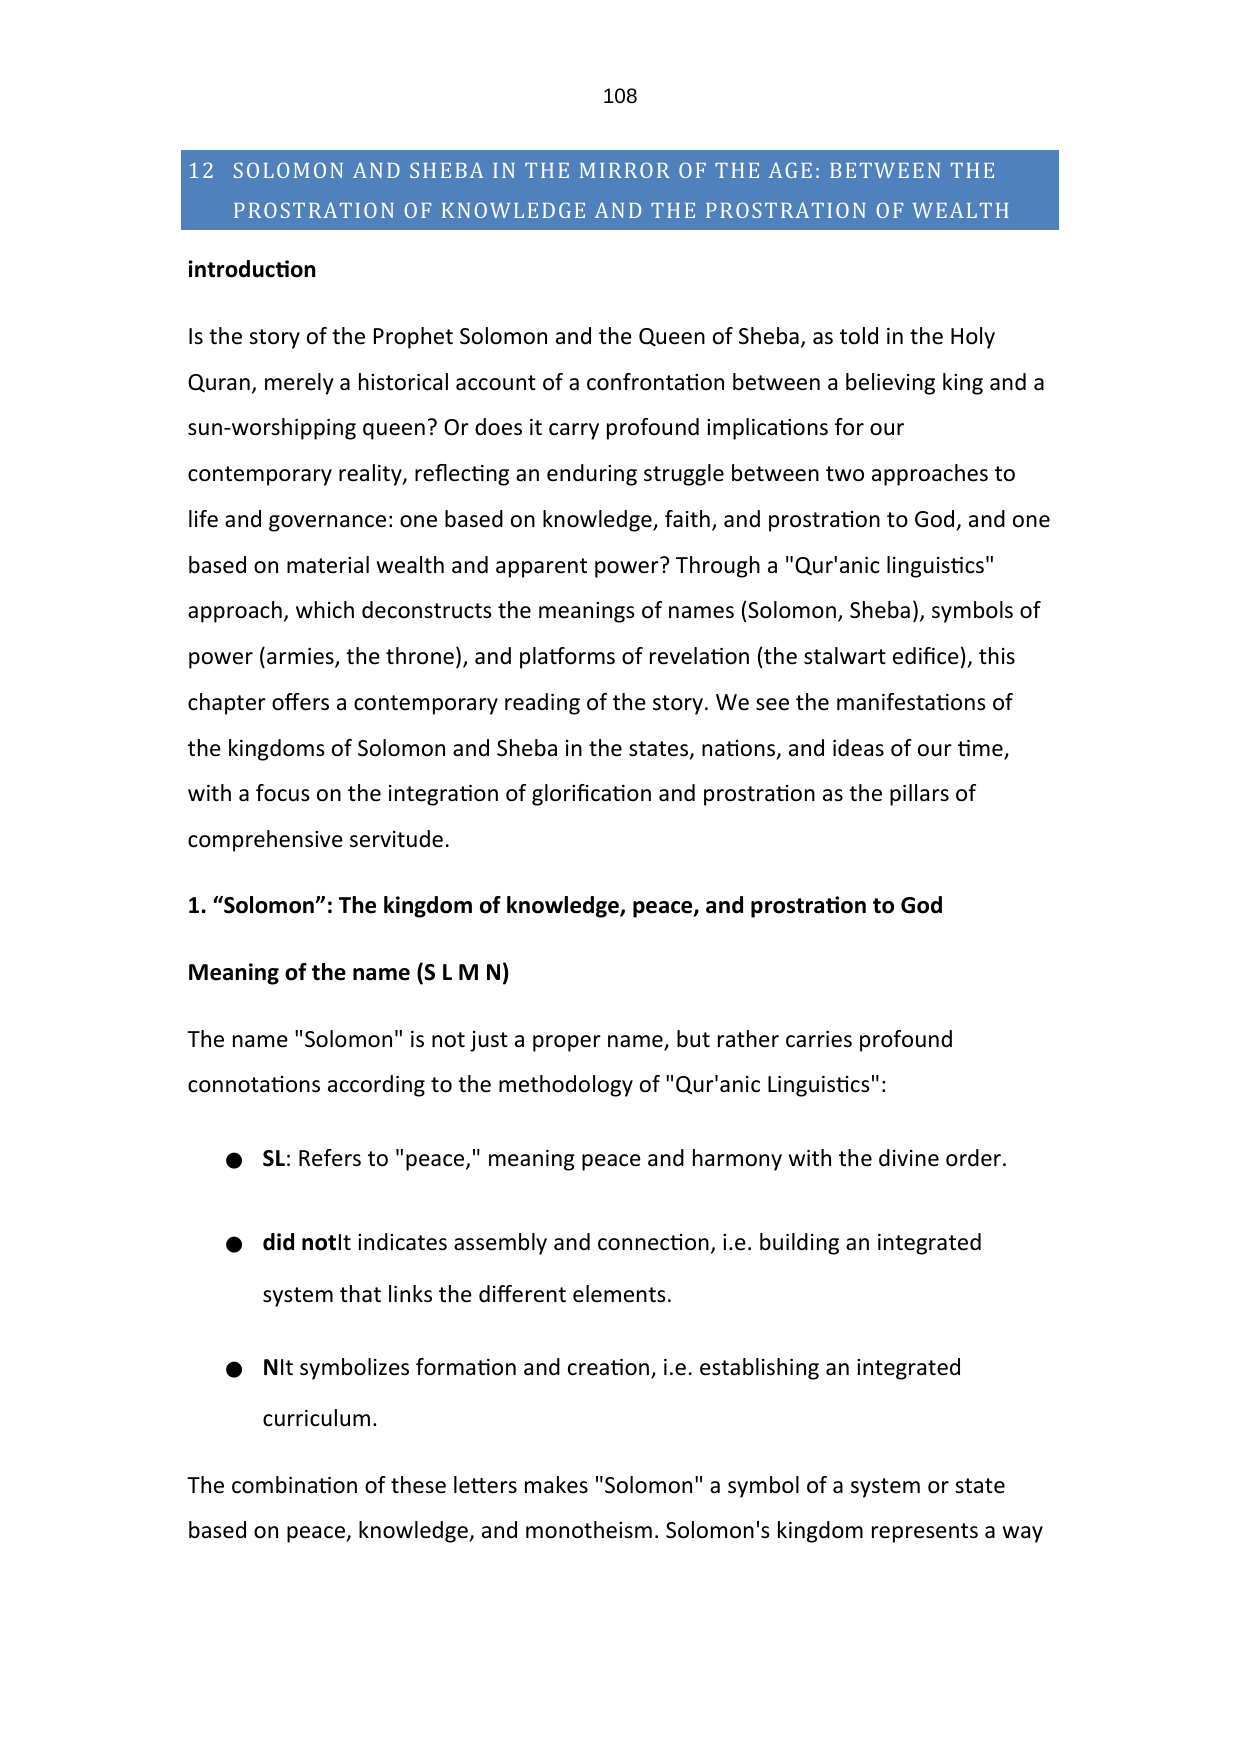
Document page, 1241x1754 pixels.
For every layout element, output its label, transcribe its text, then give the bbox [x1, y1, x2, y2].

text introduction [187, 253, 1053, 284]
list did notIt indicates assembly and connection, i.e. building an integrated system that links the different elements. [225, 1220, 1053, 1308]
list SL: Refers to "peace," meaning peace and harmony with the divine order. [225, 1135, 1053, 1178]
subtitle Solomon and Sheba in the Mirror of the Age: Between the Prostration of Knowledge and the Prostration of Wealth [188, 156, 1053, 223]
text The name "Solomon" is not just a proper name, but rather carries profound connotations according to the methodology of "Qur'anic Linguistics": [187, 1023, 1053, 1099]
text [187, 1469, 1053, 1545]
text Meaning of the name (S L M N) [187, 956, 1053, 987]
text Is the story of the Prophet Solomon and the Queen of Sheba, as told in the Holy Quran, merely a historical account of a confrontation between a believing king and a sun-worshipping queen? Or does it carry profound implications for our contemporary reality, reflecting an enduring struggle between two approaches to life and governance: one based on knowledge, faith, and prostration to God, and one based on material wealth and apparent power? Through a "Qur'anic linguistics" approach, which deconstructs the meanings of names (Solomon, Sheba), symbols of power (armies, the throne), and platforms of revelation (the stalwart edifice), this chapter offers a contemporary reading of the story. We see the manifestations of the kingdoms of Solomon and Sheba in the states, nations, and ideas of our time, with a focus on the integration of glorification and prostration as the pillars of comprehensive servitude. [187, 320, 1053, 854]
text 1. “Solomon”: The kingdom of knowledge, peace, and prostration to God [187, 890, 1053, 920]
list NIt symbolizes formation and creation, i.e. establishing an integrated curriculum. [225, 1344, 1053, 1433]
